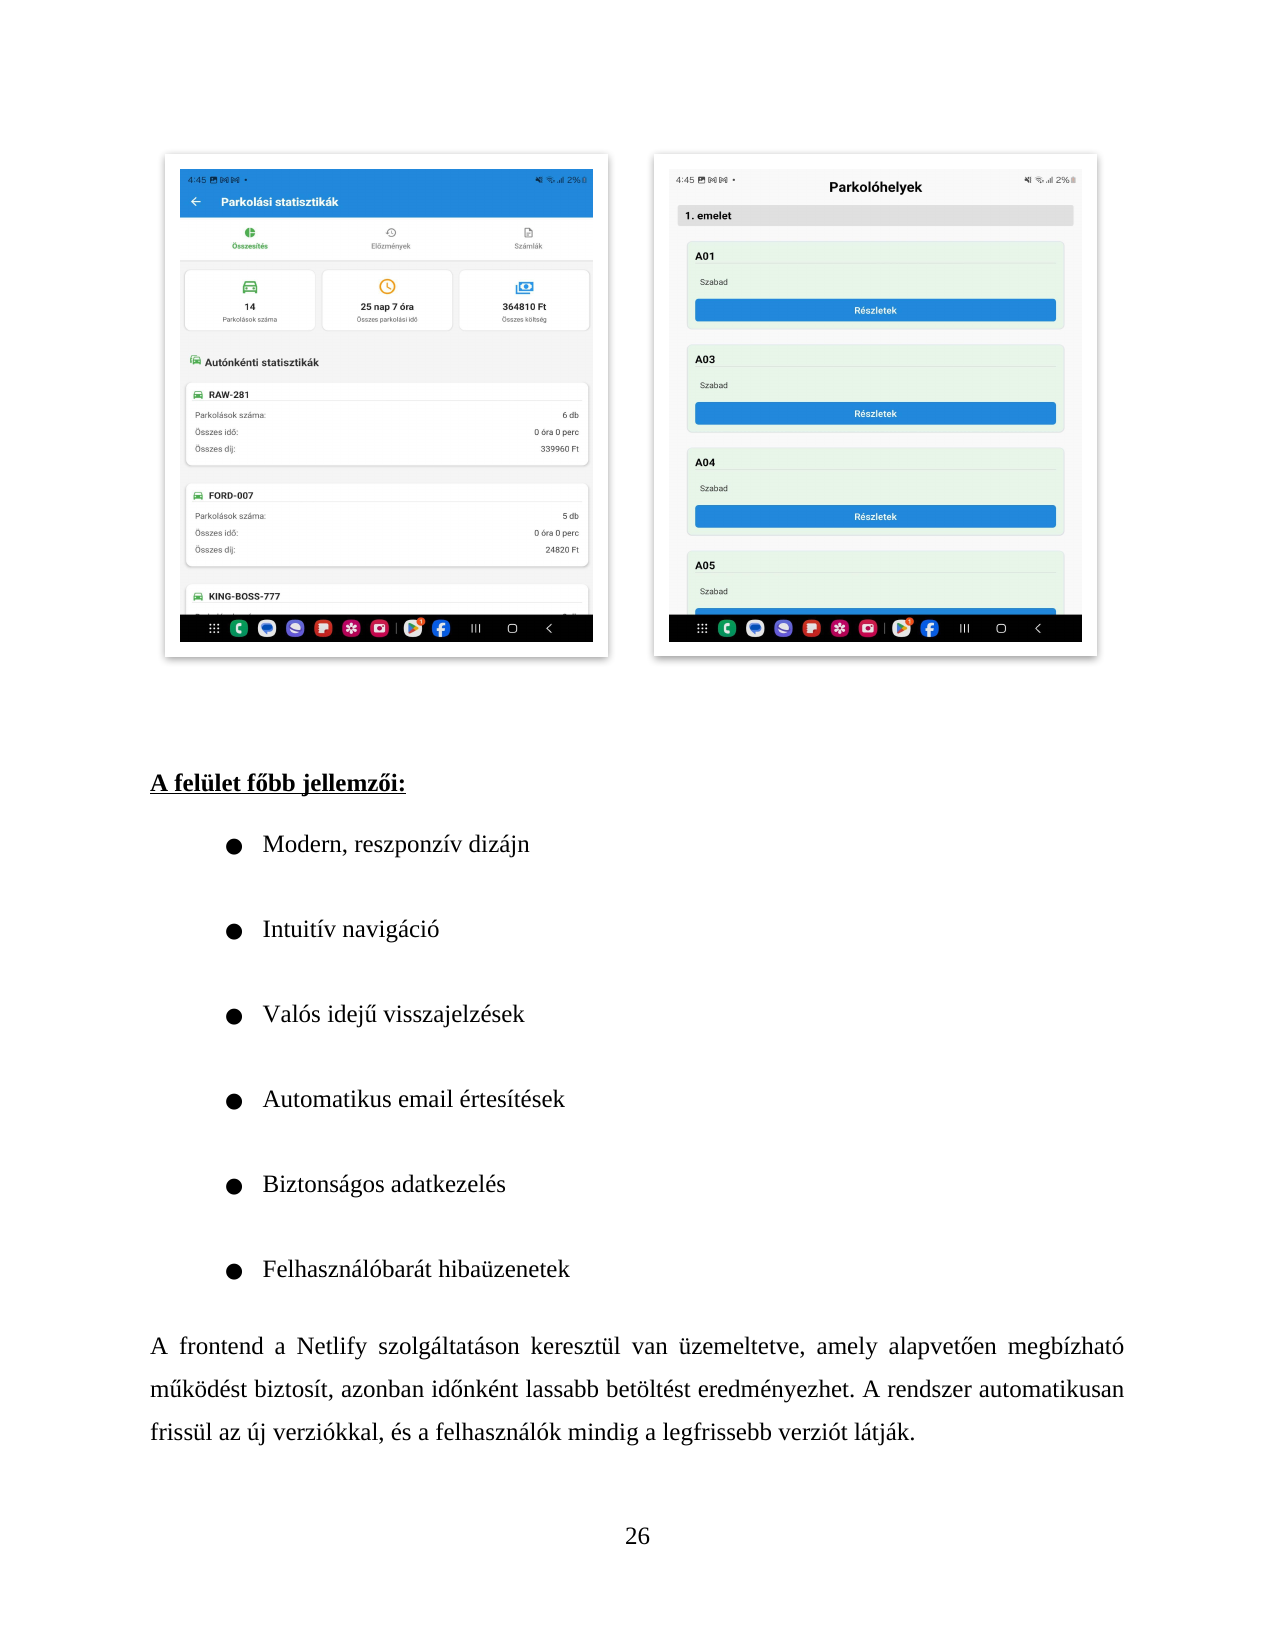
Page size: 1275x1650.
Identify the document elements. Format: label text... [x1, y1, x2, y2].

picture [669, 169, 1082, 642]
list Automatikus email értesítések [225, 1076, 1125, 1119]
table_cell [150, 150, 639, 768]
picture [180, 169, 593, 642]
list Felhasználóbarát hibaüzenetek [225, 1246, 1125, 1289]
list Biztonságos adatkezelés [225, 1161, 1125, 1204]
table_cell [639, 150, 1125, 768]
list Intuitív navigáció [225, 907, 1125, 949]
list Valós idejű visszajelzések [225, 992, 1125, 1034]
text A frontend a Netlify szolgáltatáson keresztül van üzemeltetve, amely alapvetően megbízható működést biztosít, azonban időnként lassabb betöltést eredményezhet. A rendszer automatikusan frissül az új verziókkal, és a felhasználók mindig a legfrissebb verziót látják. [150, 1331, 1125, 1446]
text A felület főbb jellemzői: [150, 768, 1125, 797]
list Modern, reszponzív dizájn [225, 822, 1125, 864]
